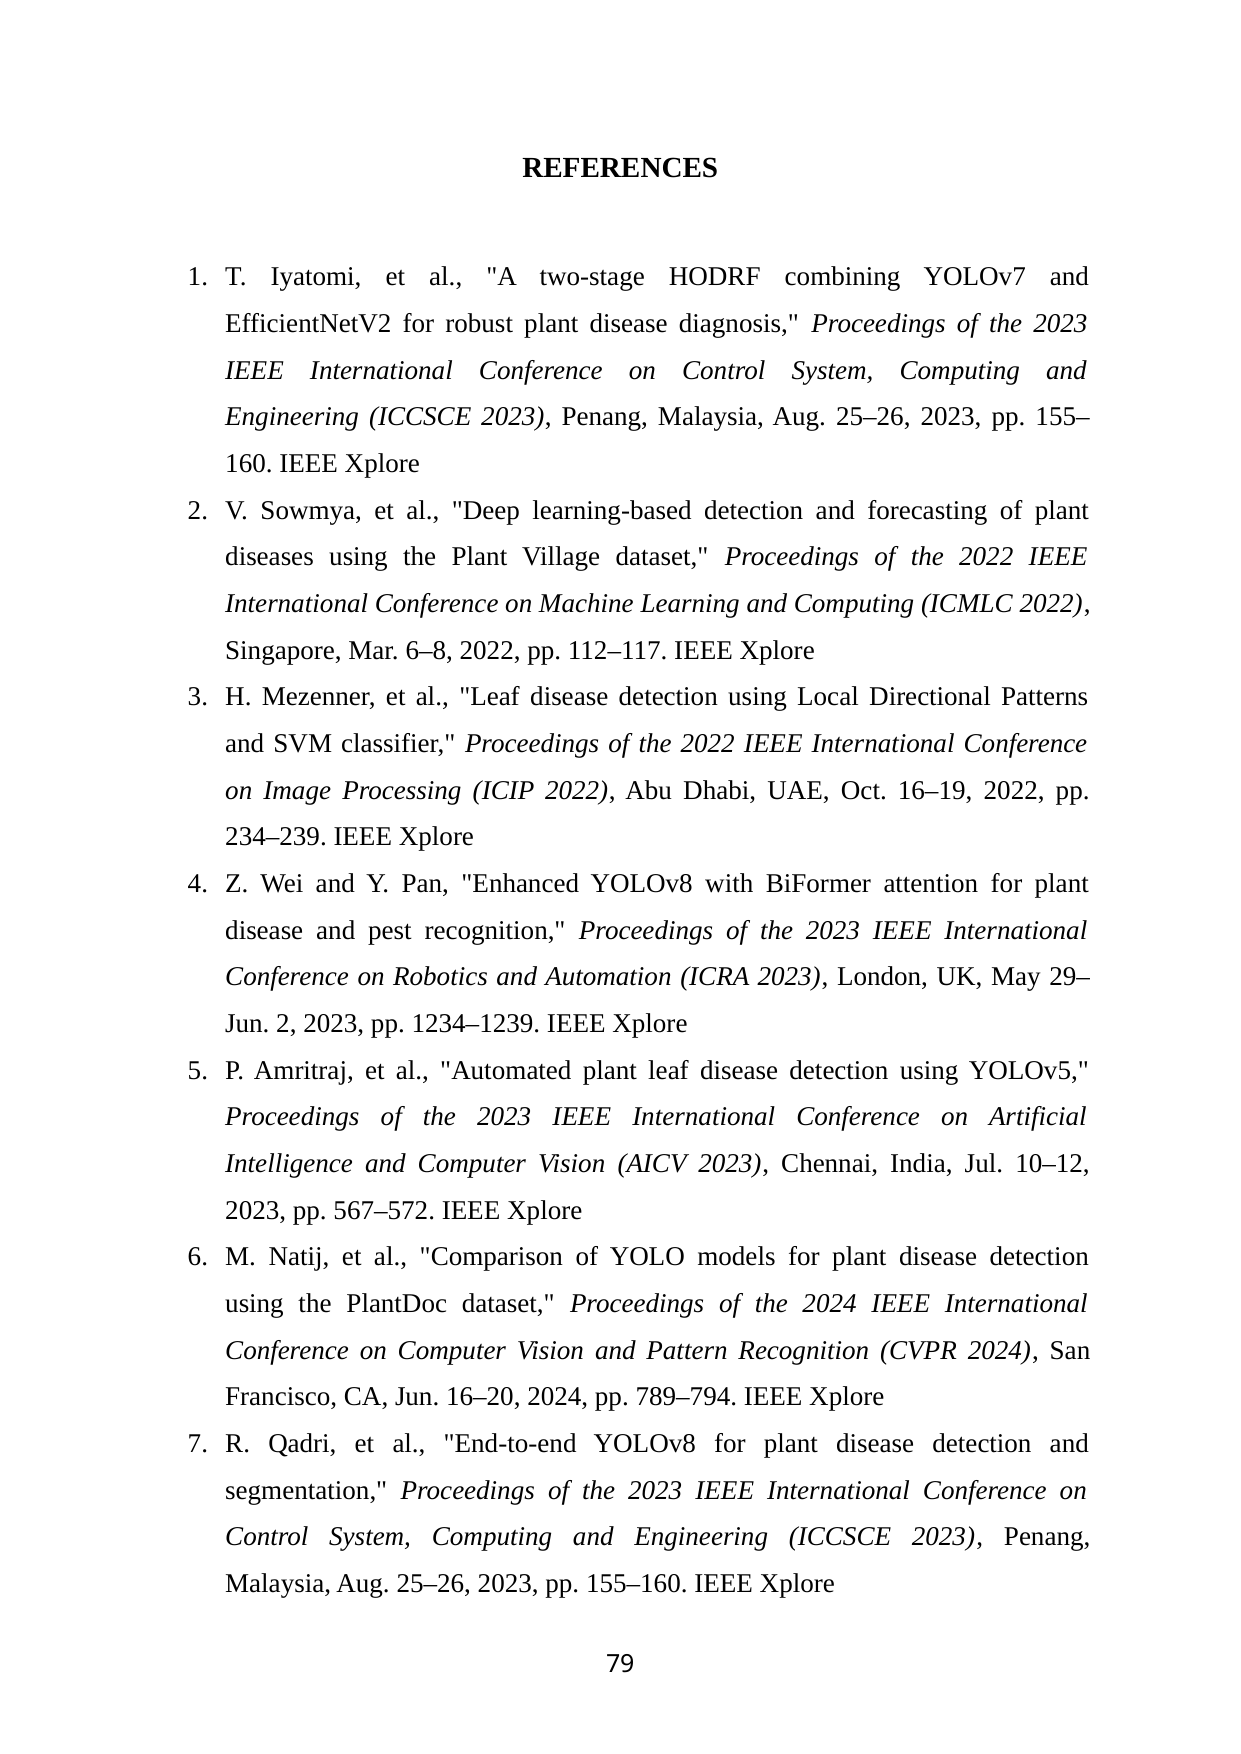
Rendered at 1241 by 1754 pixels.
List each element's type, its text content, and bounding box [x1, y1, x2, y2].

list T. Iyatomi, et al., "A two-stage HODRF combining YOLOv7 and EfficientNetV2 for robust plant disease diagnosis," Proceedings of the 2023 IEEE International Conference on Control System, Computing and Engineering (ICCSCE 2023), Penang, Malaysia, Aug. 25–26, 2023, pp. 155–160. IEEE Xplore [187, 260, 1090, 478]
list H. Mezenner, et al., "Leaf disease detection using Local Directional Patterns and SVM classifier," Proceedings of the 2022 IEEE International Conference on Image Processing (ICIP 2022), Abu Dhabi, UAE, Oct. 16–19, 2022, pp. 234–239. IEEE Xplore [187, 680, 1090, 852]
list R. Qadri, et al., "End-to-end YOLOv8 for plant disease detection and segmentation," Proceedings of the 2023 IEEE International Conference on Control System, Computing and Engineering (ICCSCE 2023), Penang, Malaysia, Aug. 25–26, 2023, pp. 155–160. IEEE Xplore [187, 1427, 1090, 1598]
list M. Natij, et al., "Comparison of YOLO models for plant disease detection using the PlantDoc dataset," Proceedings of the 2024 IEEE International Conference on Computer Vision and Pattern Recognition (CVPR 2024), San Francisco, CA, Jun. 16–20, 2024, pp. 789–794. IEEE Xplore [187, 1240, 1090, 1412]
list P. Amritraj, et al., "Automated plant leaf disease detection using YOLOv5," Proceedings of the 2023 IEEE International Conference on Artificial Intelligence and Computer Vision (AICV 2023), Chennai, India, Jul. 10–12, 2023, pp. 567–572. IEEE Xplore [187, 1054, 1090, 1225]
text REFERENCES [150, 150, 1090, 183]
list V. Sowmya, et al., "Deep learning-based detection and forecasting of plant diseases using the Plant Village dataset," Proceedings of the 2022 IEEE International Conference on Machine Learning and Computing (ICMLC 2022), Singapore, Mar. 6–8, 2022, pp. 112–117. IEEE Xplore [187, 494, 1090, 665]
list Z. Wei and Y. Pan, "Enhanced YOLOv8 with BiFormer attention for plant disease and pest recognition," Proceedings of the 2023 IEEE International Conference on Robotics and Automation (ICRA 2023), London, UK, May 29–Jun. 2, 2023, pp. 1234–1239. IEEE Xplore [187, 867, 1090, 1038]
